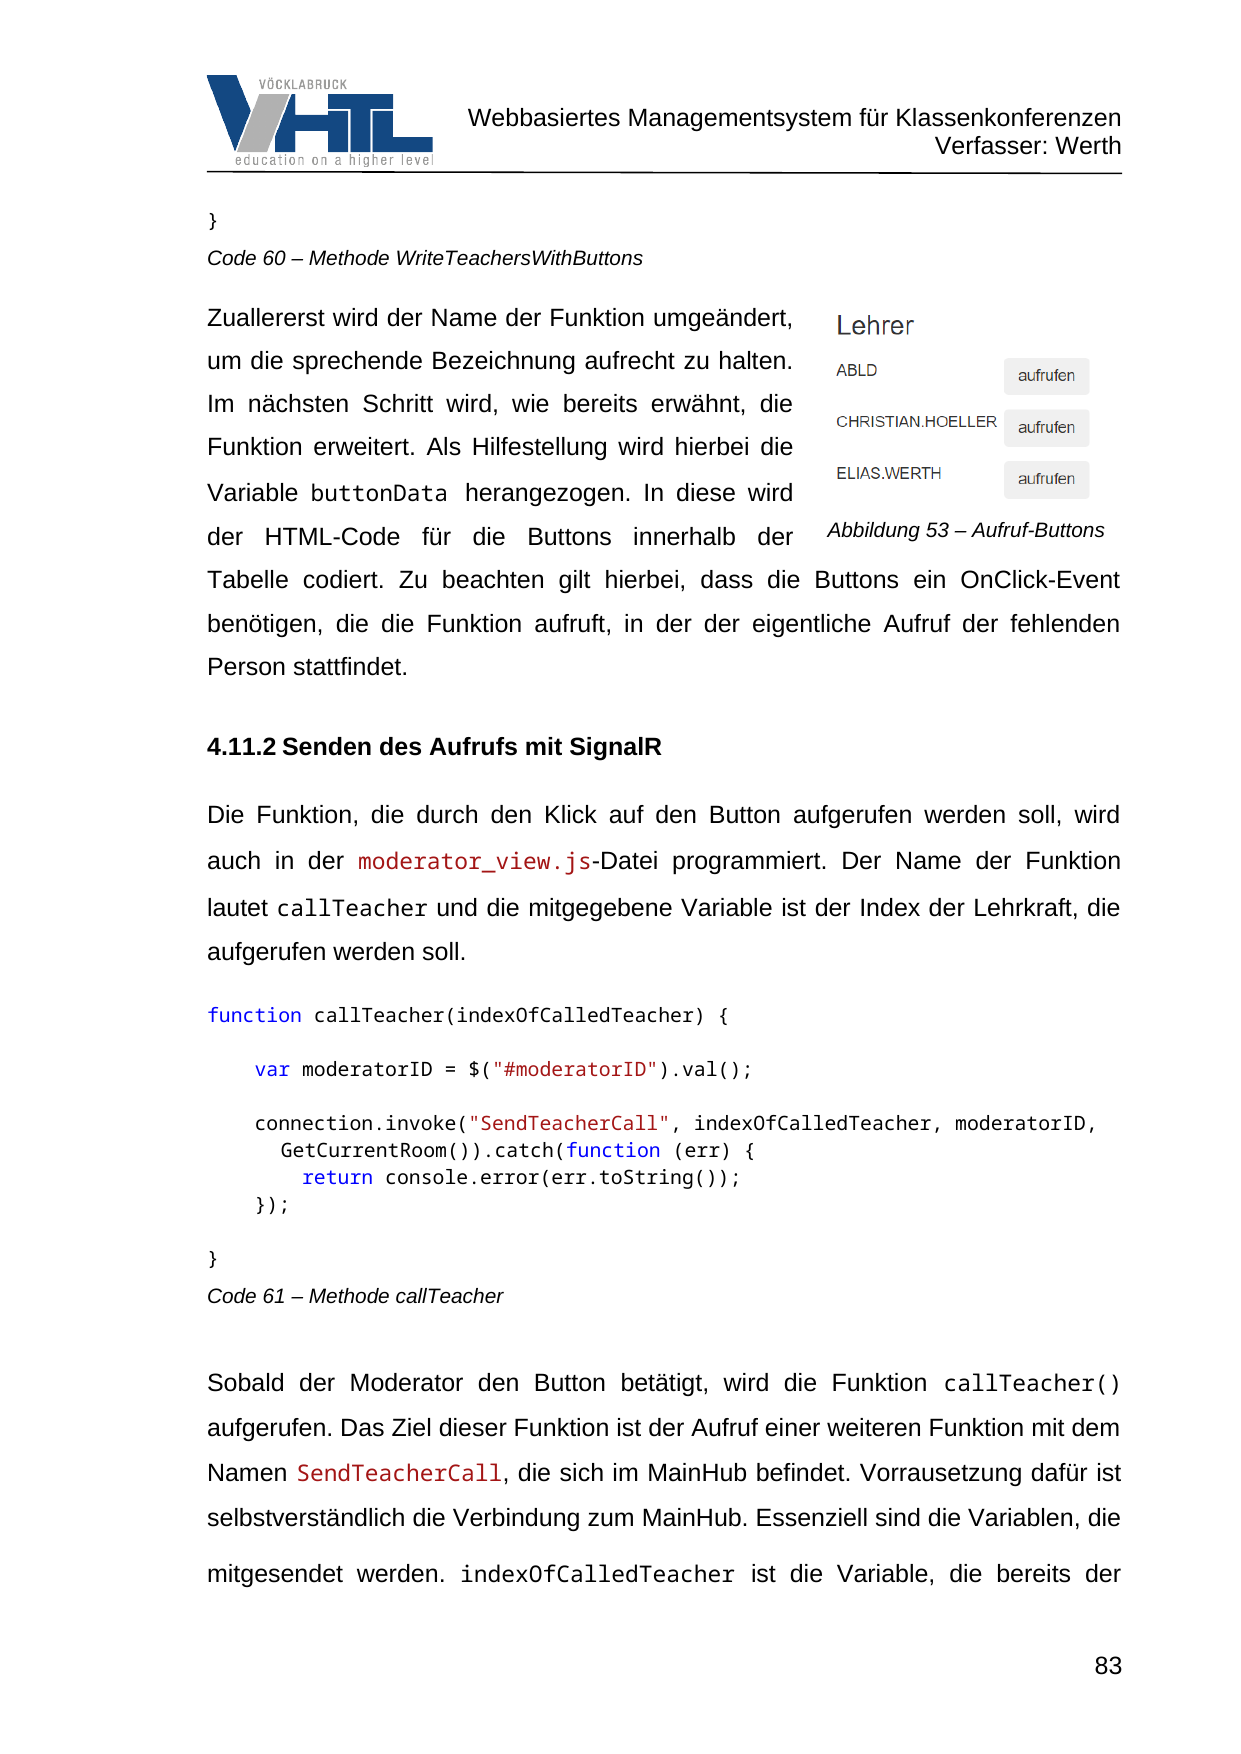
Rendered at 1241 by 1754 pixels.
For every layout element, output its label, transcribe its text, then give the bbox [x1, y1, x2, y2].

text }); [207, 1190, 1122, 1217]
text function callTeacher(indexOfCalledTeacher) { [207, 1001, 1122, 1028]
picture [813, 303, 1121, 508]
text var moderatorID = $("#moderatorID").val(); [207, 1055, 1122, 1082]
subtitle Senden des Aufrufs mit SignalR [207, 732, 1122, 761]
text } [207, 207, 1122, 234]
picture [206, 75, 433, 167]
text Zuallererst wird der Name der Funktion umgeändert, um die sprechende Bezeichnung aufrecht zu halten. Im nächsten Schritt wird, wie bereits erwähnt, die Funktion erweitert. Als Hilfestellung wird hierbei die Variable buttonData herangezogen. In diese wird der HTML-Code für die Buttons innerhalb der Tabelle codiert. Zu beachten gilt hierbei, dass die Buttons ein OnClick-Event benötigen, die die Funktion aufruft, in der der eigentliche Aufruf der fehlenden Person stattfindet. [207, 303, 1122, 681]
text return console.error(err.toString()); [207, 1163, 1122, 1190]
text connection.invoke("SendTeacherCall", indexOfCalledTeacher, moderatorID, [207, 1109, 1122, 1136]
text Die Funktion, die durch den Klick auf den Button aufgerufen werden soll, wird auch in der moderator_view.js-Datei programmiert. Der Name der Funktion lautet callTeacher und die mitgegebene Variable ist der Index der Lehrkraft, die aufgerufen werden soll. [207, 801, 1122, 966]
text } [207, 1244, 1122, 1271]
text GetCurrentRoom()).catch(function (err) { [207, 1136, 1122, 1163]
text Code 61 – Methode callTeacher [207, 1284, 1122, 1308]
text Code 60 – Methode WriteTeachersWithButtons [207, 246, 1122, 270]
